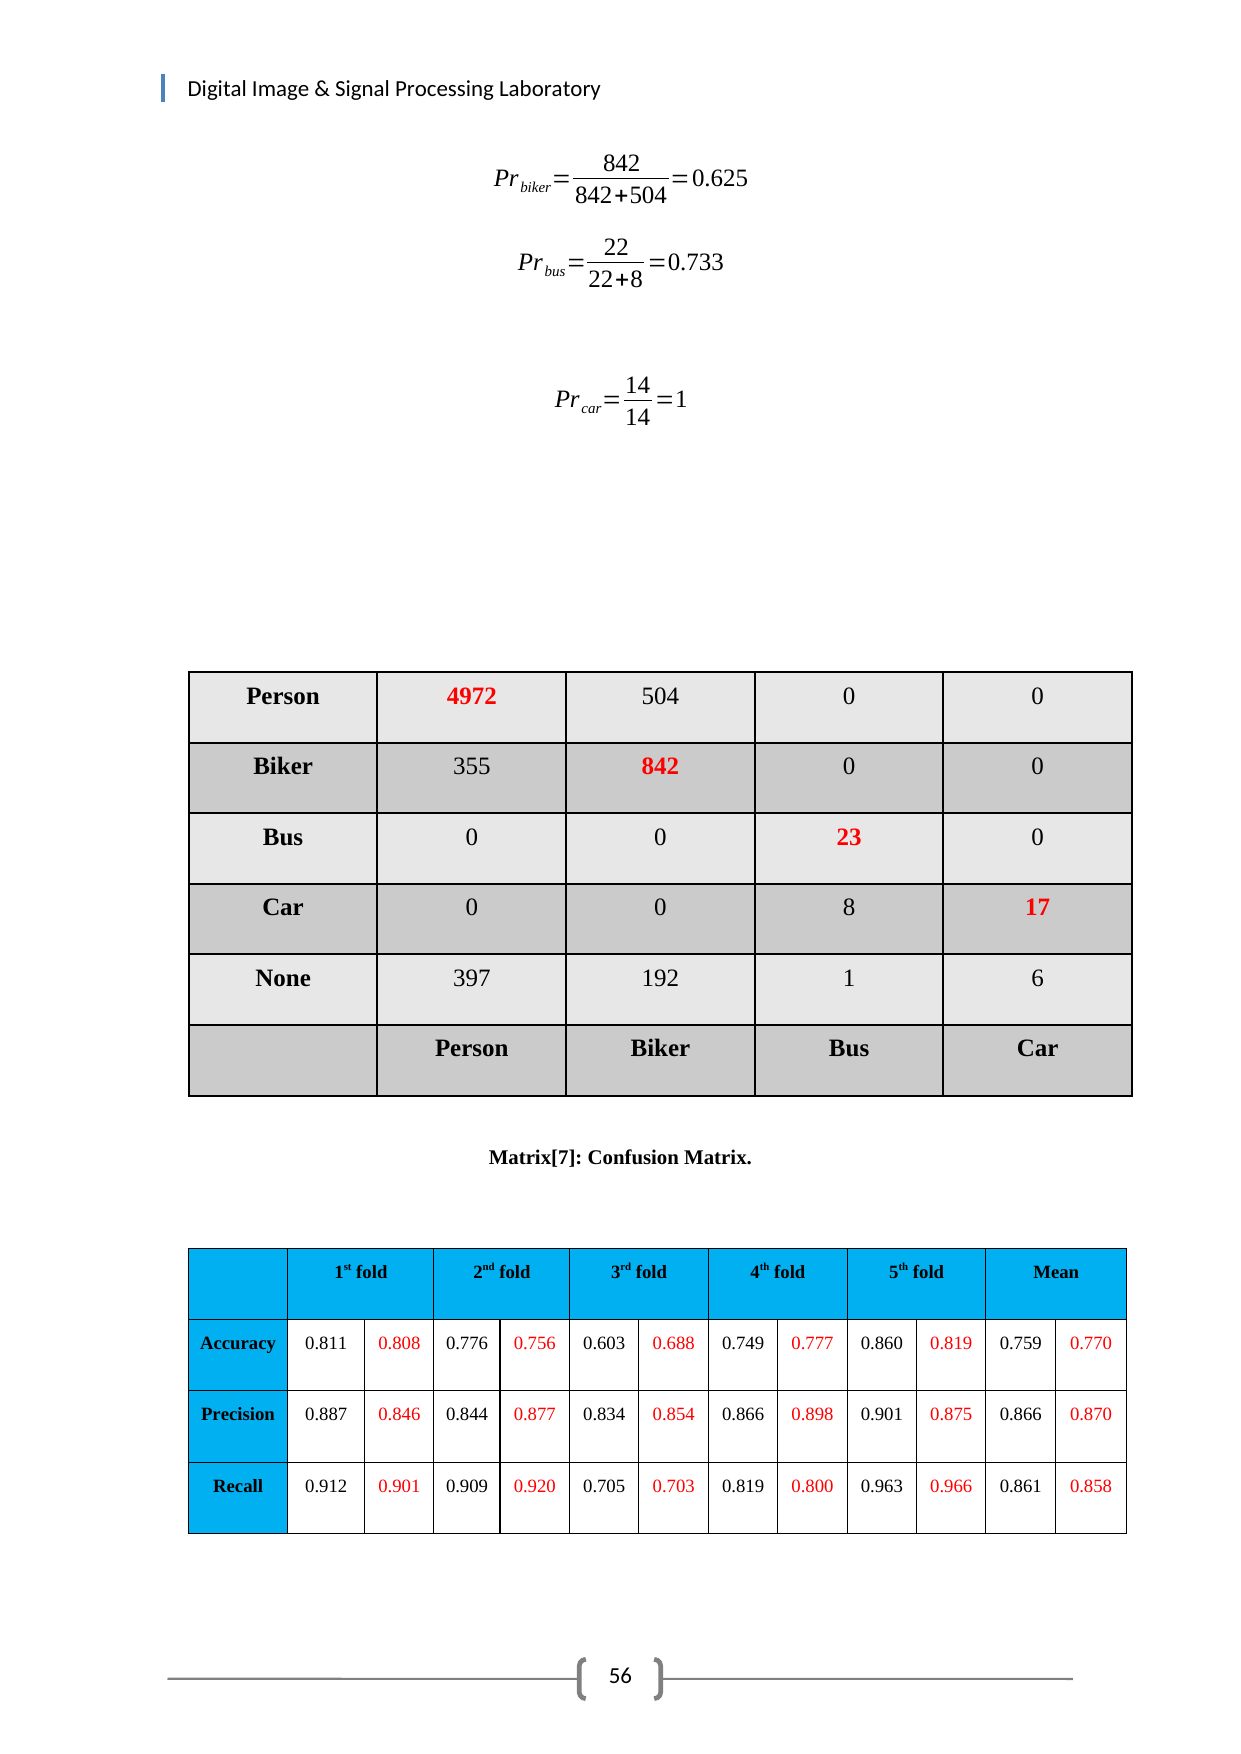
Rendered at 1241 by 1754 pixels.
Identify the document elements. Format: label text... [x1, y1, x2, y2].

table_cell 0.870 [1056, 1391, 1126, 1462]
table_cell 0.759 [986, 1320, 1055, 1390]
table_header 4th fold [709, 1249, 847, 1319]
table_cell 0.846 [365, 1391, 433, 1462]
table_cell 0.860 [848, 1320, 916, 1390]
table_cell 0.866 [709, 1391, 777, 1462]
table_cell 0.603 [570, 1320, 638, 1390]
table_header 1st fold [288, 1249, 433, 1319]
table_cell 0.749 [709, 1320, 777, 1390]
table_cell 0 [944, 744, 1131, 812]
table_cell 0.756 [501, 1320, 569, 1390]
table_header Mean [986, 1249, 1126, 1319]
table_cell 0.776 [434, 1320, 499, 1390]
table_cell None [190, 955, 376, 1024]
table_header 5th fold [848, 1249, 985, 1319]
table_cell Biker [190, 744, 376, 812]
table_cell 17 [944, 885, 1131, 953]
table_cell 0.901 [848, 1391, 916, 1462]
table_cell 0.800 [778, 1463, 847, 1533]
table_cell 0 [756, 744, 942, 812]
table_cell 0.901 [365, 1463, 433, 1533]
table_header 0 [756, 673, 942, 742]
table_cell 0.875 [917, 1391, 985, 1462]
table_cell 0.688 [639, 1320, 708, 1390]
table_cell 6 [944, 955, 1131, 1024]
table_cell Car [190, 885, 376, 953]
table_cell 0 [944, 814, 1131, 883]
table_cell Accuracy [189, 1320, 287, 1390]
table_cell 397 [378, 955, 565, 1024]
table_cell Bus [190, 814, 376, 883]
table_cell 0.811 [288, 1320, 364, 1390]
table_cell Car [944, 1026, 1131, 1095]
table_cell 0.777 [778, 1320, 847, 1390]
table_cell 0.844 [434, 1391, 499, 1462]
table_header 3rd fold [570, 1249, 708, 1319]
table_cell 0.898 [778, 1391, 847, 1462]
table_cell 0.705 [570, 1463, 638, 1533]
table_cell 0 [567, 814, 754, 883]
table_cell 0.887 [288, 1391, 364, 1462]
table_cell Person [378, 1026, 565, 1095]
table_cell Recall [189, 1463, 287, 1533]
table_cell 8 [756, 885, 942, 953]
table_header 2nd fold [434, 1249, 569, 1319]
table_cell 0.963 [848, 1463, 916, 1533]
table_header 4972 [378, 673, 565, 742]
table_cell 0.770 [1056, 1320, 1126, 1390]
table_header Person [190, 673, 376, 742]
table_header 0 [944, 673, 1131, 742]
text Matrix[7]: Confusion Matrix. [187, 1145, 1053, 1169]
table_cell 0 [567, 885, 754, 953]
table_cell 192 [567, 955, 754, 1024]
table_cell 0.854 [639, 1391, 708, 1462]
table_cell 0.866 [986, 1391, 1055, 1462]
table_cell 0 [378, 885, 565, 953]
table_cell 0.858 [1056, 1463, 1126, 1533]
table_cell 0.909 [434, 1463, 499, 1533]
table_cell 0 [378, 814, 565, 883]
table_cell 0.912 [288, 1463, 364, 1533]
table_cell 0.819 [917, 1320, 985, 1390]
table_header 504 [567, 673, 754, 742]
table_cell 355 [378, 744, 565, 812]
table_cell 0.703 [639, 1463, 708, 1533]
table_cell 0.920 [501, 1463, 569, 1533]
table_cell 1 [756, 955, 942, 1024]
table_cell 0.819 [709, 1463, 777, 1533]
table_cell 0.808 [365, 1320, 433, 1390]
table_cell Biker [567, 1026, 754, 1095]
table_cell Bus [756, 1026, 942, 1095]
table_cell 0.834 [570, 1391, 638, 1462]
table_cell 0.966 [917, 1463, 985, 1533]
table_header [189, 1249, 287, 1319]
table_cell Precision [189, 1391, 287, 1462]
table_cell 842 [567, 744, 754, 812]
table_cell 0.877 [501, 1391, 569, 1462]
table_cell 23 [756, 814, 942, 883]
table_cell 0.861 [986, 1463, 1055, 1533]
table_cell [190, 1026, 376, 1095]
